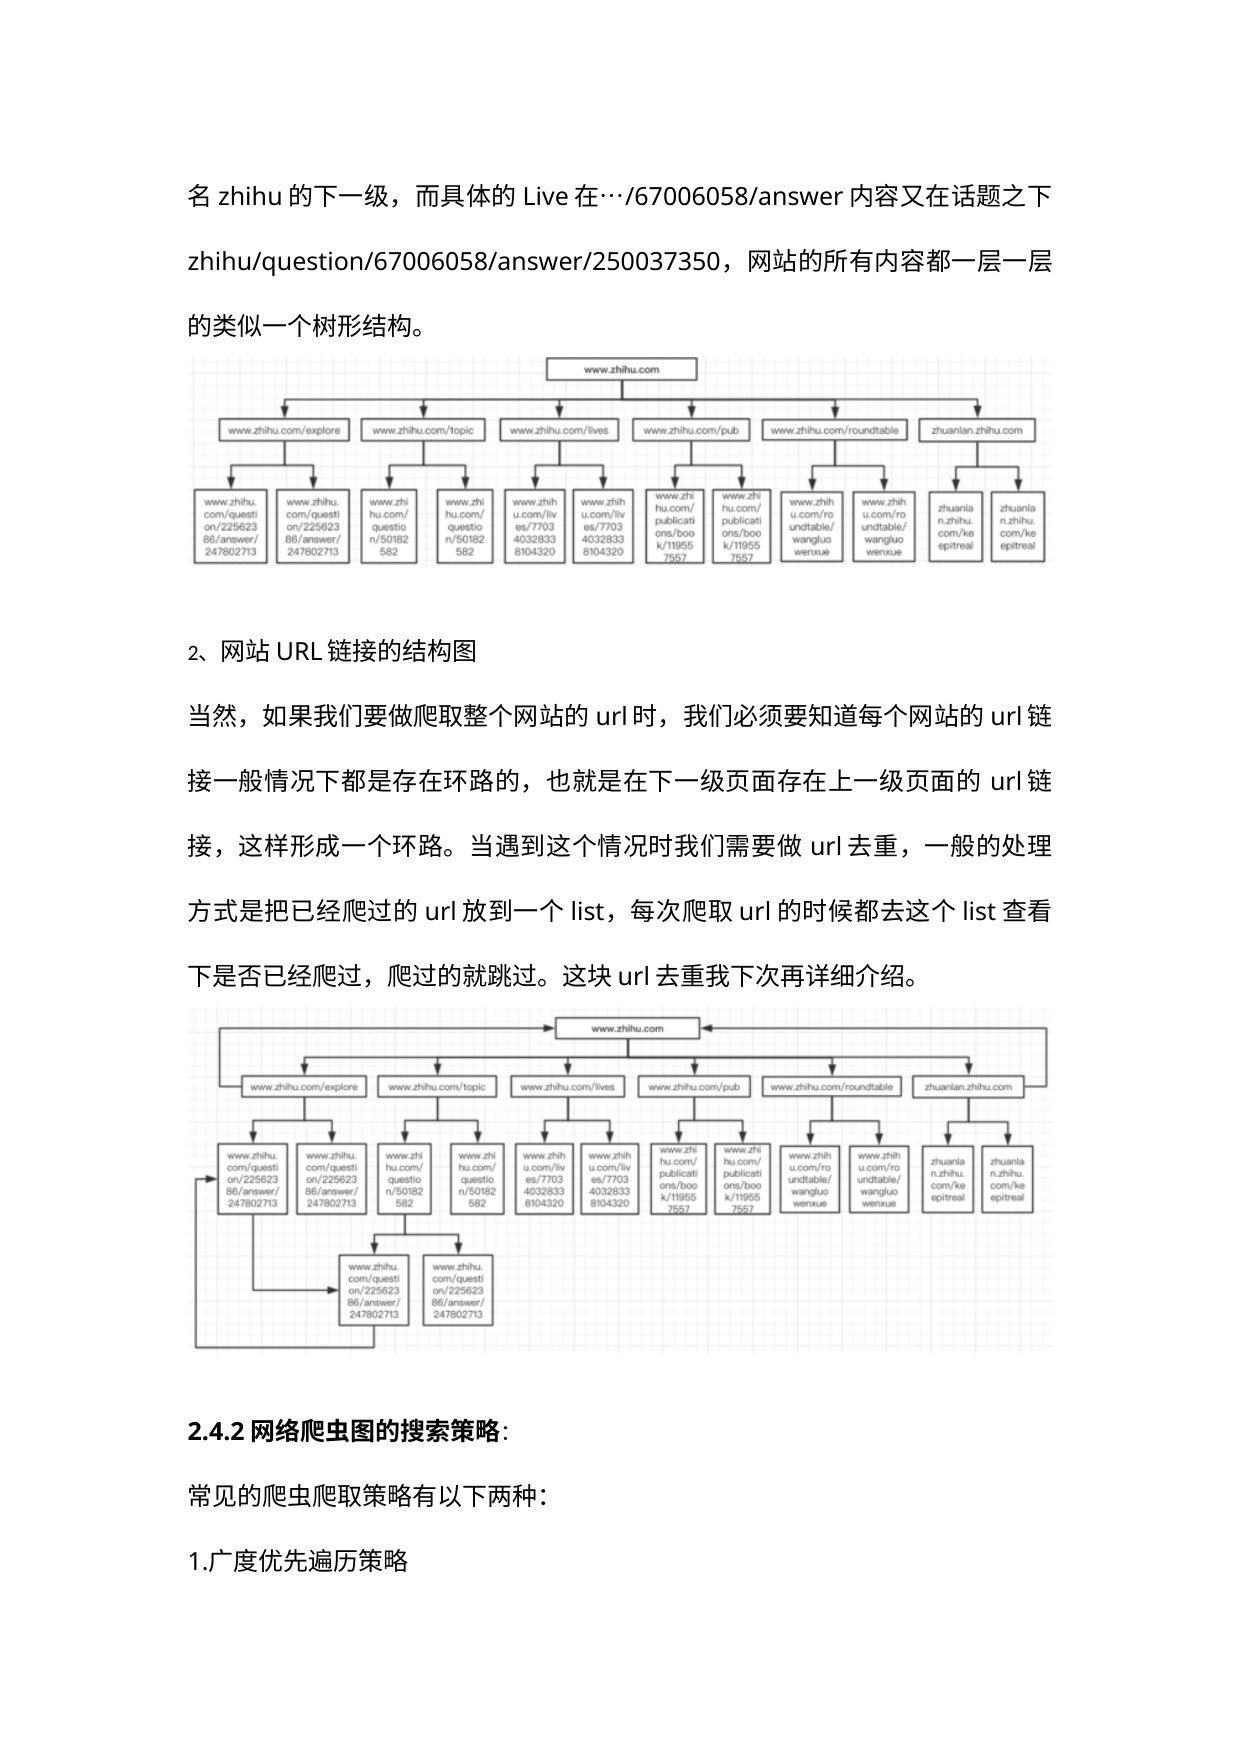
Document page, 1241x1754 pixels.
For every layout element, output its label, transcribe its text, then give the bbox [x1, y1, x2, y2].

text 2.4.2网络爬虫图的搜索策略： [187, 1397, 1053, 1462]
text 2、网站URL链接的结构图 [187, 617, 1053, 682]
text 1.广度优先遍历策略 [187, 1527, 1053, 1592]
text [187, 162, 1053, 357]
text 常见的爬虫爬取策略有以下两种： [187, 1462, 1053, 1527]
text 当然，如果我们要做爬取整个网站的url时，我们必须要知道每个网站的url链接一般情况下都是存在环路的，也就是在下一级页面存在上一级页面的url链接，这样形成一个环路。当遇到这个情况时我们需要做url去重，一般的处理方式是把已经爬过的url放到一个list，每次爬取url的时候都去这个list查看下是否已经爬过，爬过的就跳过。这块url去重我下次再详细介绍。 [187, 682, 1053, 1007]
picture [187, 357, 1053, 567]
picture [187, 1007, 1053, 1353]
